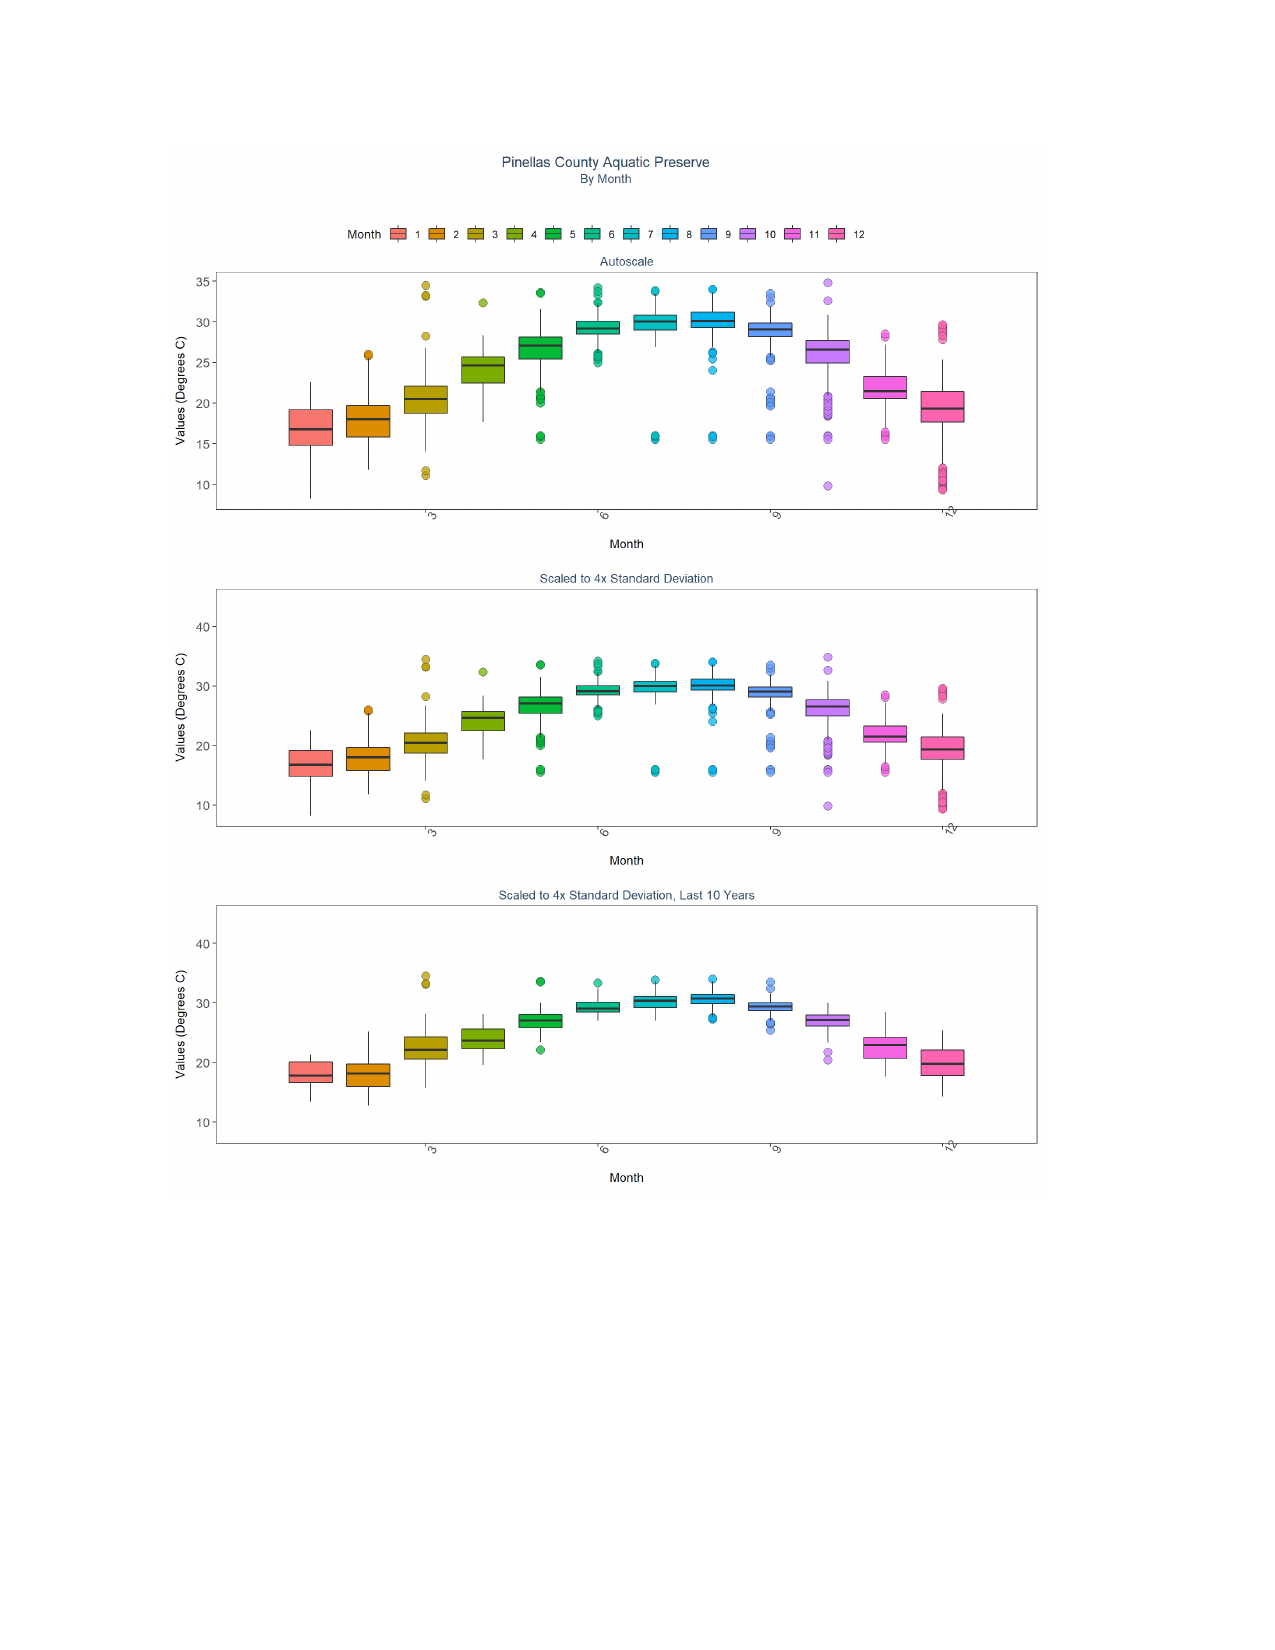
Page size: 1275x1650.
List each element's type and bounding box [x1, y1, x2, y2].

picture [168, 150, 1044, 1200]
